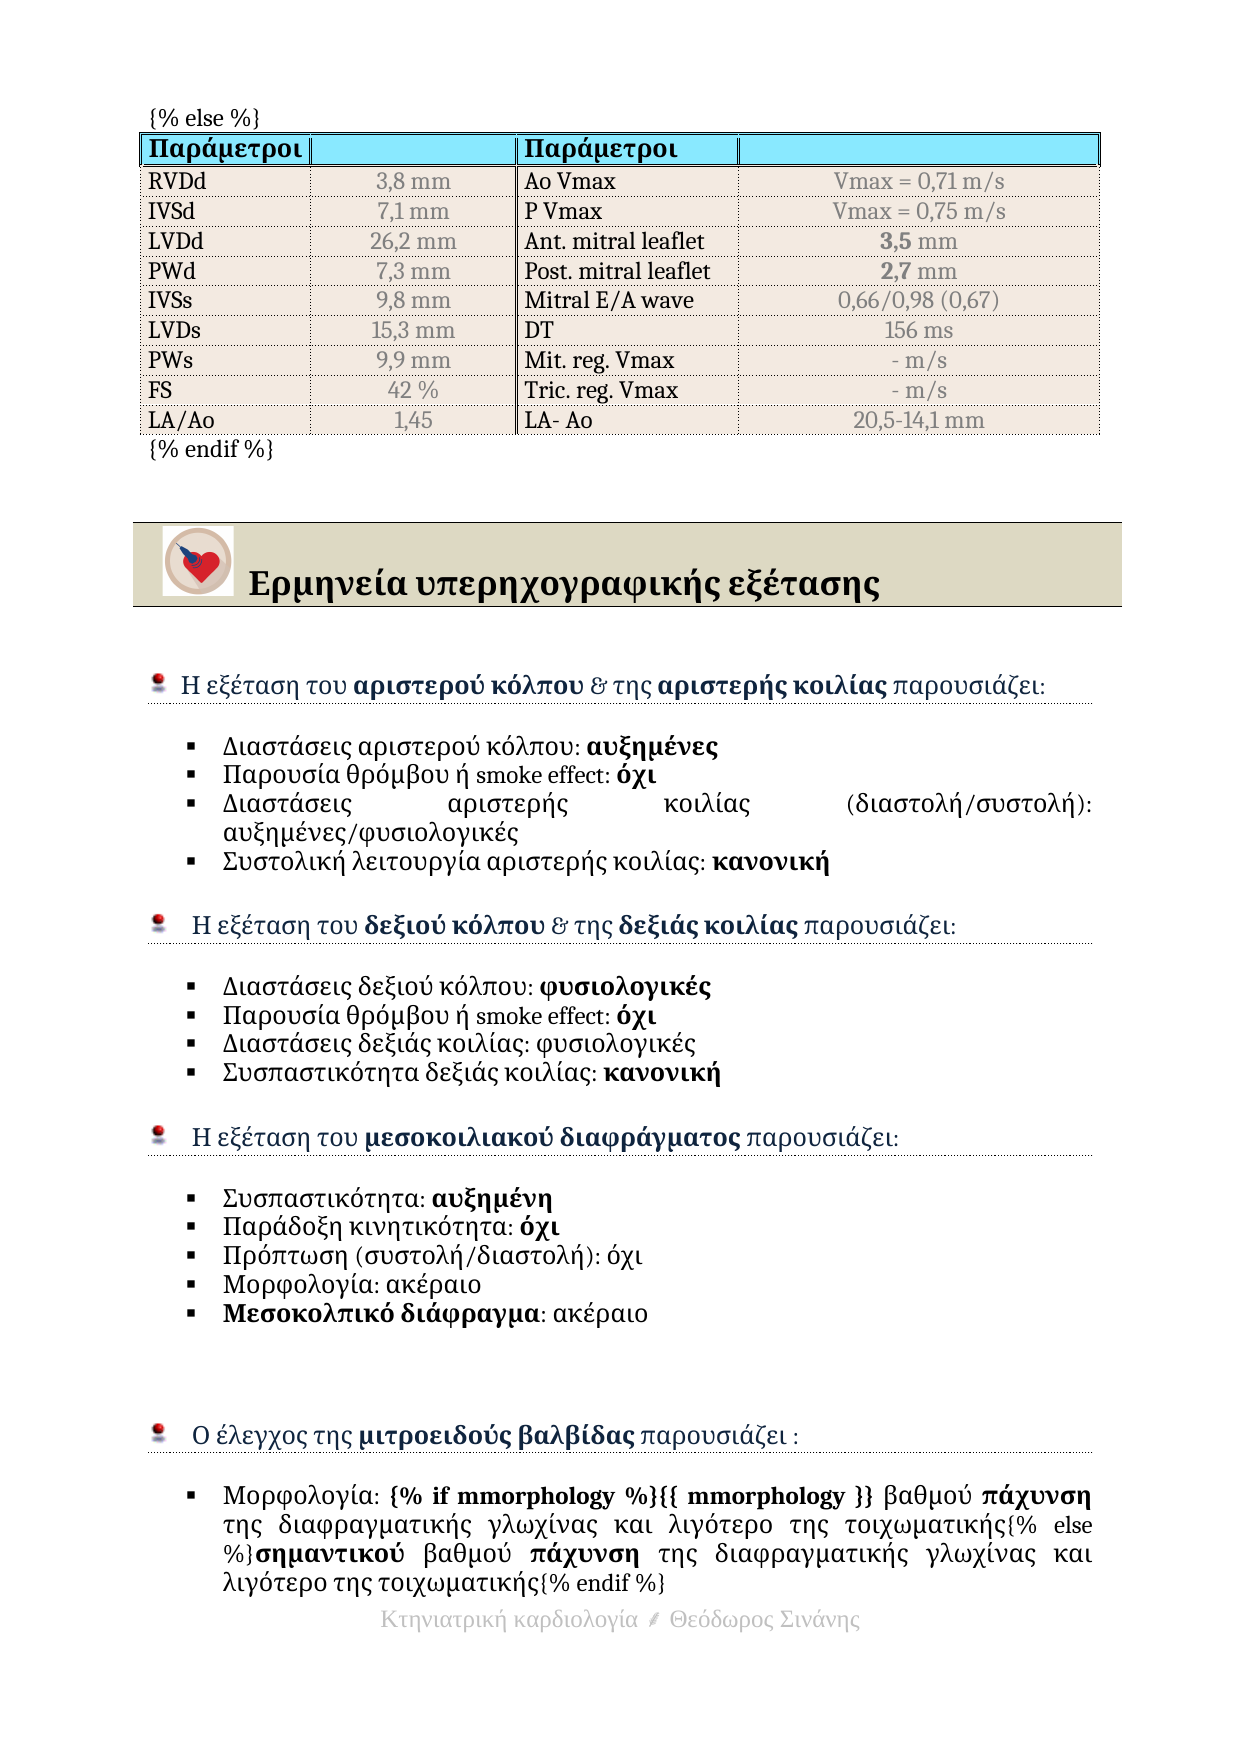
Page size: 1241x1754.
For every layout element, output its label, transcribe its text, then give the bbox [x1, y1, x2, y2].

table_cell P Vmax [518, 196, 738, 226]
list Παρουσία θρόμβου ή smoke effect: όχι [185, 1002, 1092, 1030]
table_cell Mitral E/A wave [518, 285, 738, 315]
table_cell IVSd [140, 196, 310, 226]
text Ο έλεγχος της μιτροειδούς βαλβίδας παρουσιάζει : [148, 1414, 1092, 1453]
table_cell - m/s [738, 375, 1100, 404]
table_cell RVDd [140, 164, 310, 196]
list Συσπαστικότητα: αυξημένη [185, 1184, 1092, 1213]
list Διαστάσεις αριστερής κοιλίας (διαστολή/συστολή): αυξημένες/φυσιολογικές [185, 790, 1092, 848]
table_cell 156 ms [738, 315, 1100, 345]
table_cell 26,2 mm [310, 226, 515, 256]
picture [147, 905, 170, 935]
table_cell 2,7 mm [738, 256, 1100, 285]
table_cell Vmax = 0,75 m/s [738, 196, 1100, 226]
table_cell 7,1 mm [310, 196, 515, 226]
list Συσπαστικότητα δεξιάς κοιλίας: κανονική [185, 1059, 1092, 1088]
table_cell 9,9 mm [310, 345, 515, 375]
table_header [310, 133, 517, 164]
table_cell Vmax = 0,71 m/s [738, 164, 1100, 196]
list Παρουσία θρόμβου ή smoke effect: όχι [185, 761, 1092, 790]
text Η εξέταση του μεσοκοιλιακού διαφράγματος παρουσιάζει: [148, 1117, 1092, 1156]
table_cell PWs [140, 345, 310, 375]
table_cell 0,66/0,98 (0,67) [738, 285, 1100, 315]
list Παράδοξη κινητικότητα: όχι [185, 1213, 1092, 1242]
list Μεσοκολπικό διάφραγμα: ακέραιο [185, 1299, 1092, 1328]
table_cell IVSs [140, 285, 310, 315]
table_cell 42 % [310, 375, 515, 404]
table_cell Mit. reg. Vmax [518, 345, 738, 375]
list Διαστάσεις δεξιάς κοιλίας: φυσιολογικές [185, 1030, 1092, 1059]
subtitle Ερμηνεία υπερηχογραφικής εξέτασης [133, 523, 1122, 606]
text Η εξέταση του δεξιού κόλπου & της δεξιάς κοιλίας παρουσιάζει: [148, 905, 1092, 944]
table_cell LVDd [140, 226, 310, 256]
list Συστολική λειτουργία αριστερής κοιλίας: κανονική [185, 848, 1092, 876]
table_cell 1,45 [310, 405, 515, 434]
table_cell PWd [140, 256, 310, 285]
table_cell 15,3 mm [310, 315, 515, 345]
table_header [738, 135, 1098, 164]
table_cell Post. mitral leaflet [518, 256, 738, 285]
table_cell DT [518, 315, 738, 345]
table_cell 9,8 mm [310, 285, 515, 315]
list Διαστάσεις δεξιού κόλπου: φυσιολογικές [185, 973, 1092, 1002]
table_cell 3,8 mm [310, 167, 515, 196]
table_cell Ao Vmax [518, 167, 738, 196]
table_cell 7,3 mm [310, 256, 515, 285]
table_cell Ant. mitral leaflet [518, 226, 738, 256]
table_cell LA/Ao [140, 405, 310, 434]
table_cell 20,5-14,1 mm [738, 405, 1100, 434]
picture [147, 1414, 170, 1445]
text {% endif %} [148, 435, 1092, 464]
text {% else %} [148, 103, 1092, 132]
picture [147, 664, 170, 695]
table_cell Tric. reg. Vmax [518, 375, 738, 404]
picture [162, 526, 234, 596]
text Η εξέταση του αριστερού κόλπου & της αριστερής κοιλίας παρουσιάζει: [148, 665, 1092, 704]
list Διαστάσεις αριστερού κόλπου: αυξημένες [185, 733, 1092, 761]
table_header Παράμετροι [517, 135, 738, 164]
table_cell LVDs [140, 315, 310, 345]
picture [147, 1116, 170, 1147]
table_cell FS [140, 375, 310, 404]
table_cell LA- Ao [518, 405, 738, 434]
list Μορφολογία: {% if mmorphology %}{{ mmorphology }} βαθμού πάχυνση της διαφραγματικής γλωχίνας και λιγότερο της τοιχωματικής{% else %}σημαντικού βαθμού πάχυνση της διαφραγματικής γλωχίνας και λιγότερο της τοιχωματικής{% endif %} [185, 1482, 1092, 1597]
table_cell 3,5 mm [738, 226, 1100, 256]
table_header Παράμετροι [142, 135, 310, 164]
table_cell - m/s [738, 345, 1100, 375]
list Πρόπτωση (συστολή/διαστολή): όχι [185, 1242, 1092, 1271]
list Μορφολογία: ακέραιο [185, 1271, 1092, 1299]
